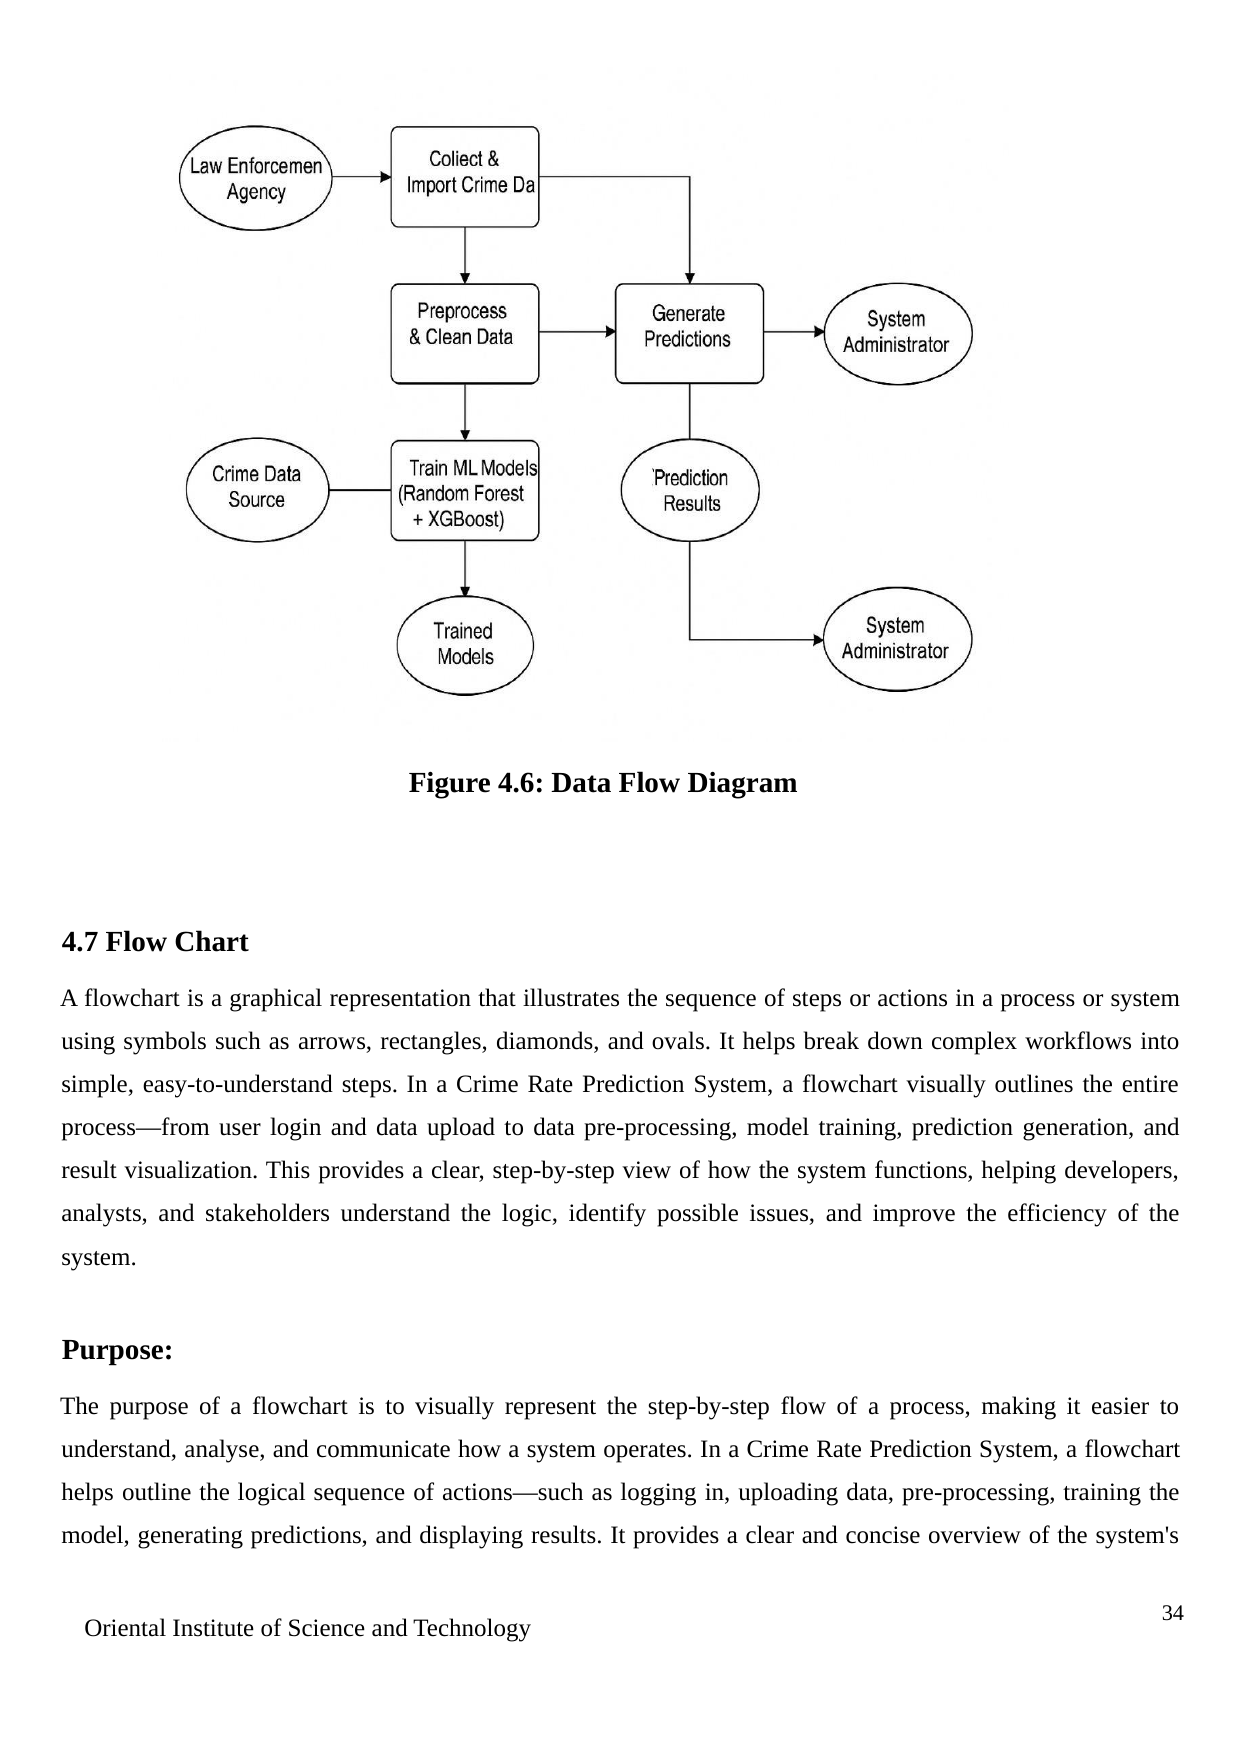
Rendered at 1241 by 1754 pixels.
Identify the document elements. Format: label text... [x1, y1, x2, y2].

subtitle 4.7 Flow Chart [62, 924, 1226, 957]
subtitle Figure 4.6: Data Flow Diagram [146, 765, 1226, 798]
text Purpose: [62, 1332, 1226, 1366]
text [60, 1391, 1181, 1549]
picture [151, 67, 1019, 742]
text A flowchart is a graphical representation that illustrates the sequence of steps or actions in a process or system using symbols such as arrows, rectangles, diamonds, and ovals. It helps break down complex workflows into simple, easy-to-understand steps. In a Crime Rate Prediction System, a flowchart visually outlines the entire process—from user login and data upload to data pre-processing, model training, prediction generation, and result visualization. This provides a clear, step-by-step view of how the system functions, helping developers, analysts, and stakeholders understand the logic, identify possible issues, and improve the efficiency of the system. [60, 983, 1181, 1270]
